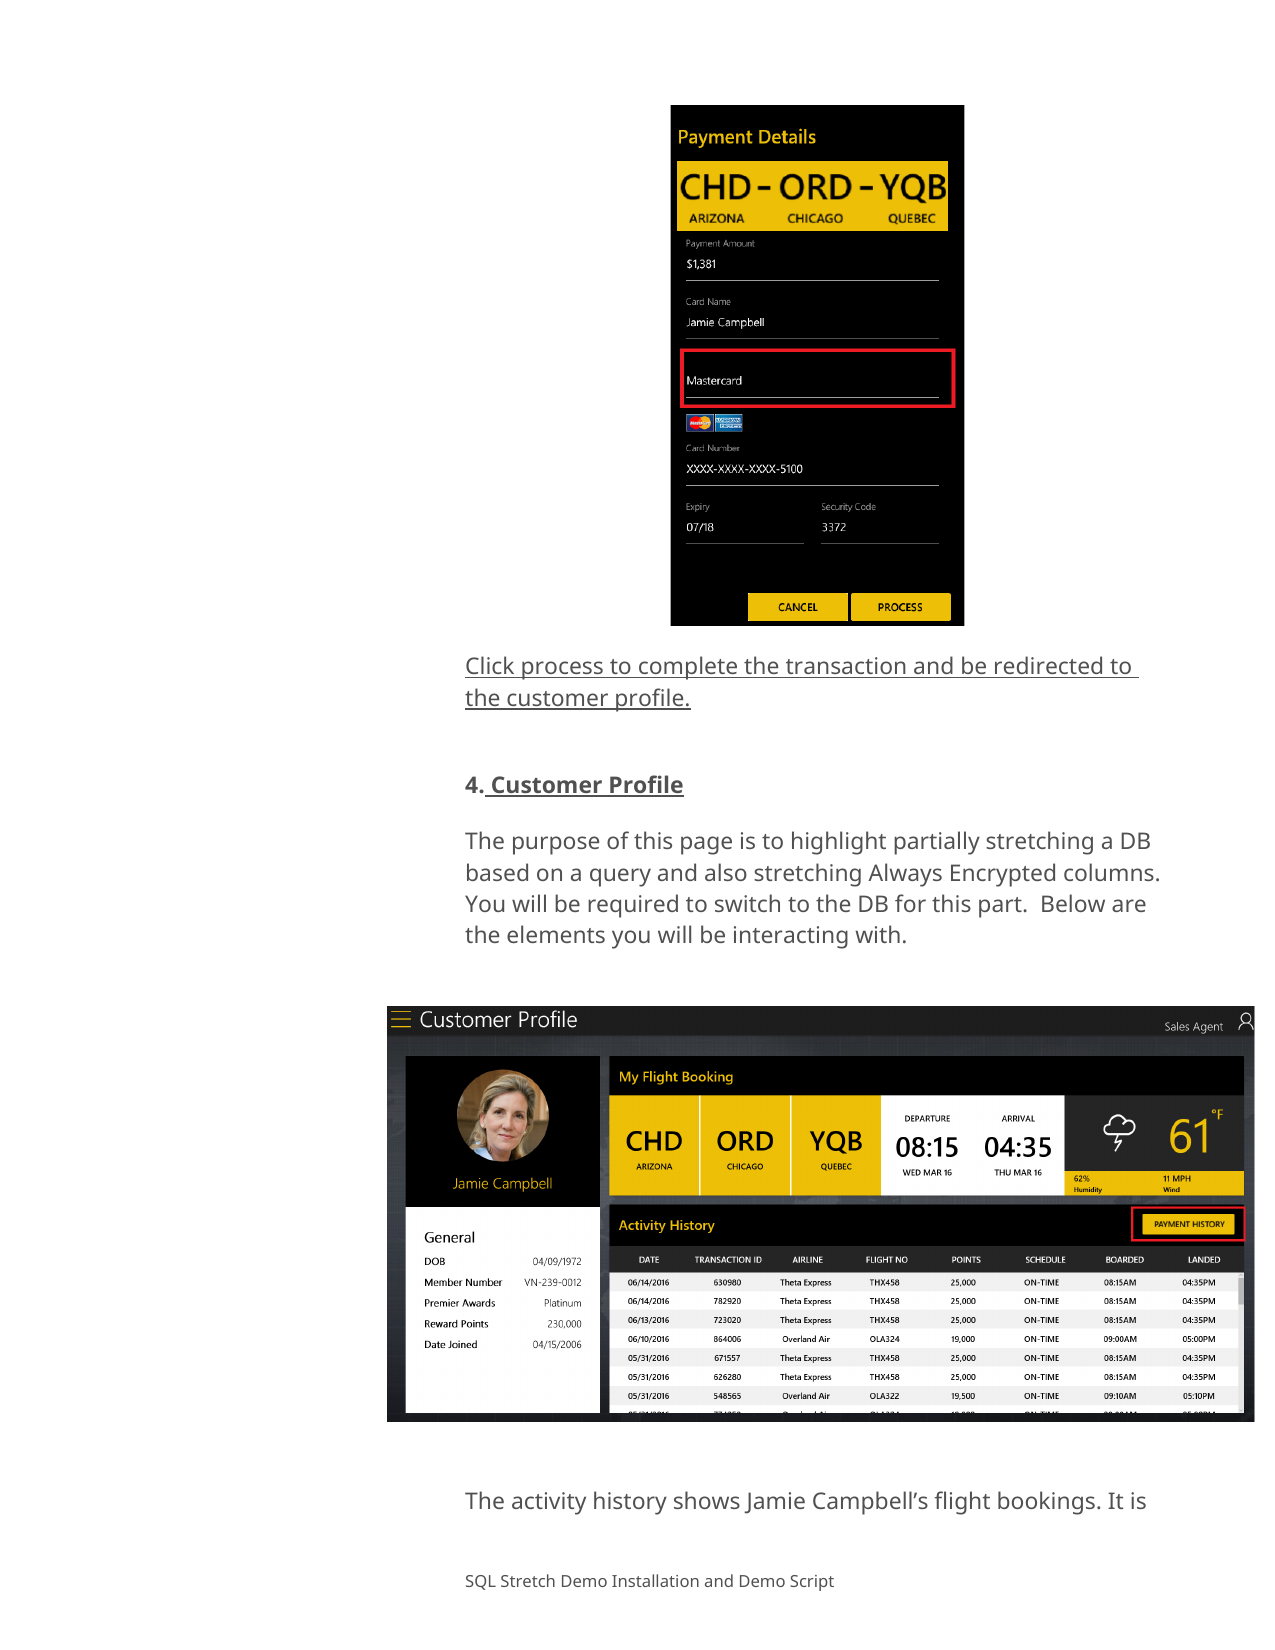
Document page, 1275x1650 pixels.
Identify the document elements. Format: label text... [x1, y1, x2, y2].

text 4. Customer Profile [465, 769, 1170, 800]
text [465, 1454, 1170, 1516]
picture [670, 105, 965, 626]
picture [376, 1006, 1256, 1429]
text The purpose of this page is to highlight partially stretching a DB based on a query and also stretching Always Encrypted columns. You will be required to switch to the DB for this part. Below are the elements you will be interacting with. [465, 825, 1170, 950]
text Click process to complete the transaction and be redirected to the customer profile. [465, 650, 1170, 744]
